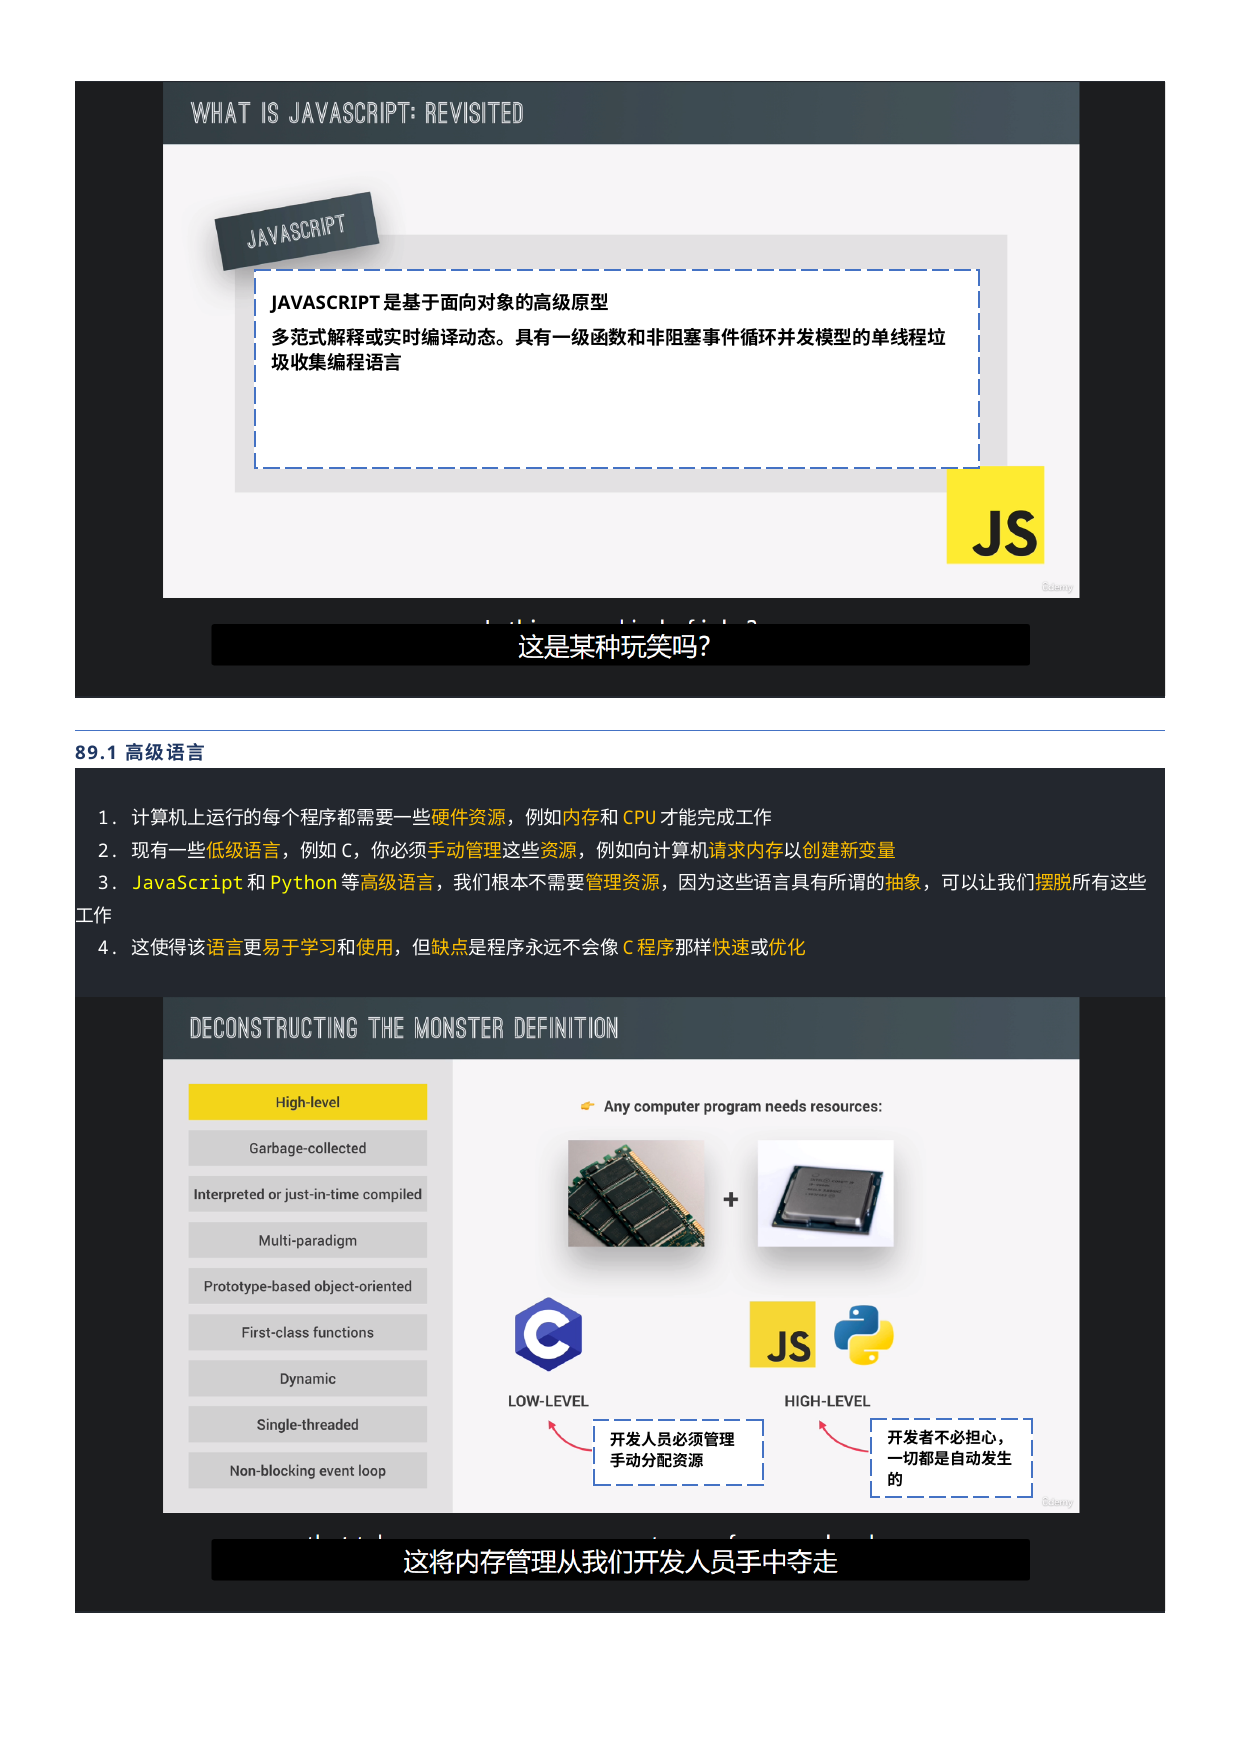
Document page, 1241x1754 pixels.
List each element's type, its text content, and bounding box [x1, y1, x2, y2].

picture [75, 82, 1166, 696]
picture [75, 997, 1166, 1611]
text 1. 计算机上运行的每个程序都需要一些硬件资源，例如内存和CPU才能完成工作 [75, 800, 1165, 833]
text 2. 现有一些低级语言，例如C，你必须手动管理这些资源，例如向计算机请求内存以创建新变量 [75, 833, 1165, 865]
text 4. 这使得该语言更易于学习和使用，但缺点是程序永远不会像C程序那样快速或优化 [75, 930, 1165, 963]
text 3. JavaScript和Python等高级语言，我们根本不需要管理资源，因为这些语言具有所谓的抽象，可以让我们摆脱所有这些工作 [75, 865, 1165, 930]
subtitle 89.1 高级语言 [75, 731, 1165, 768]
